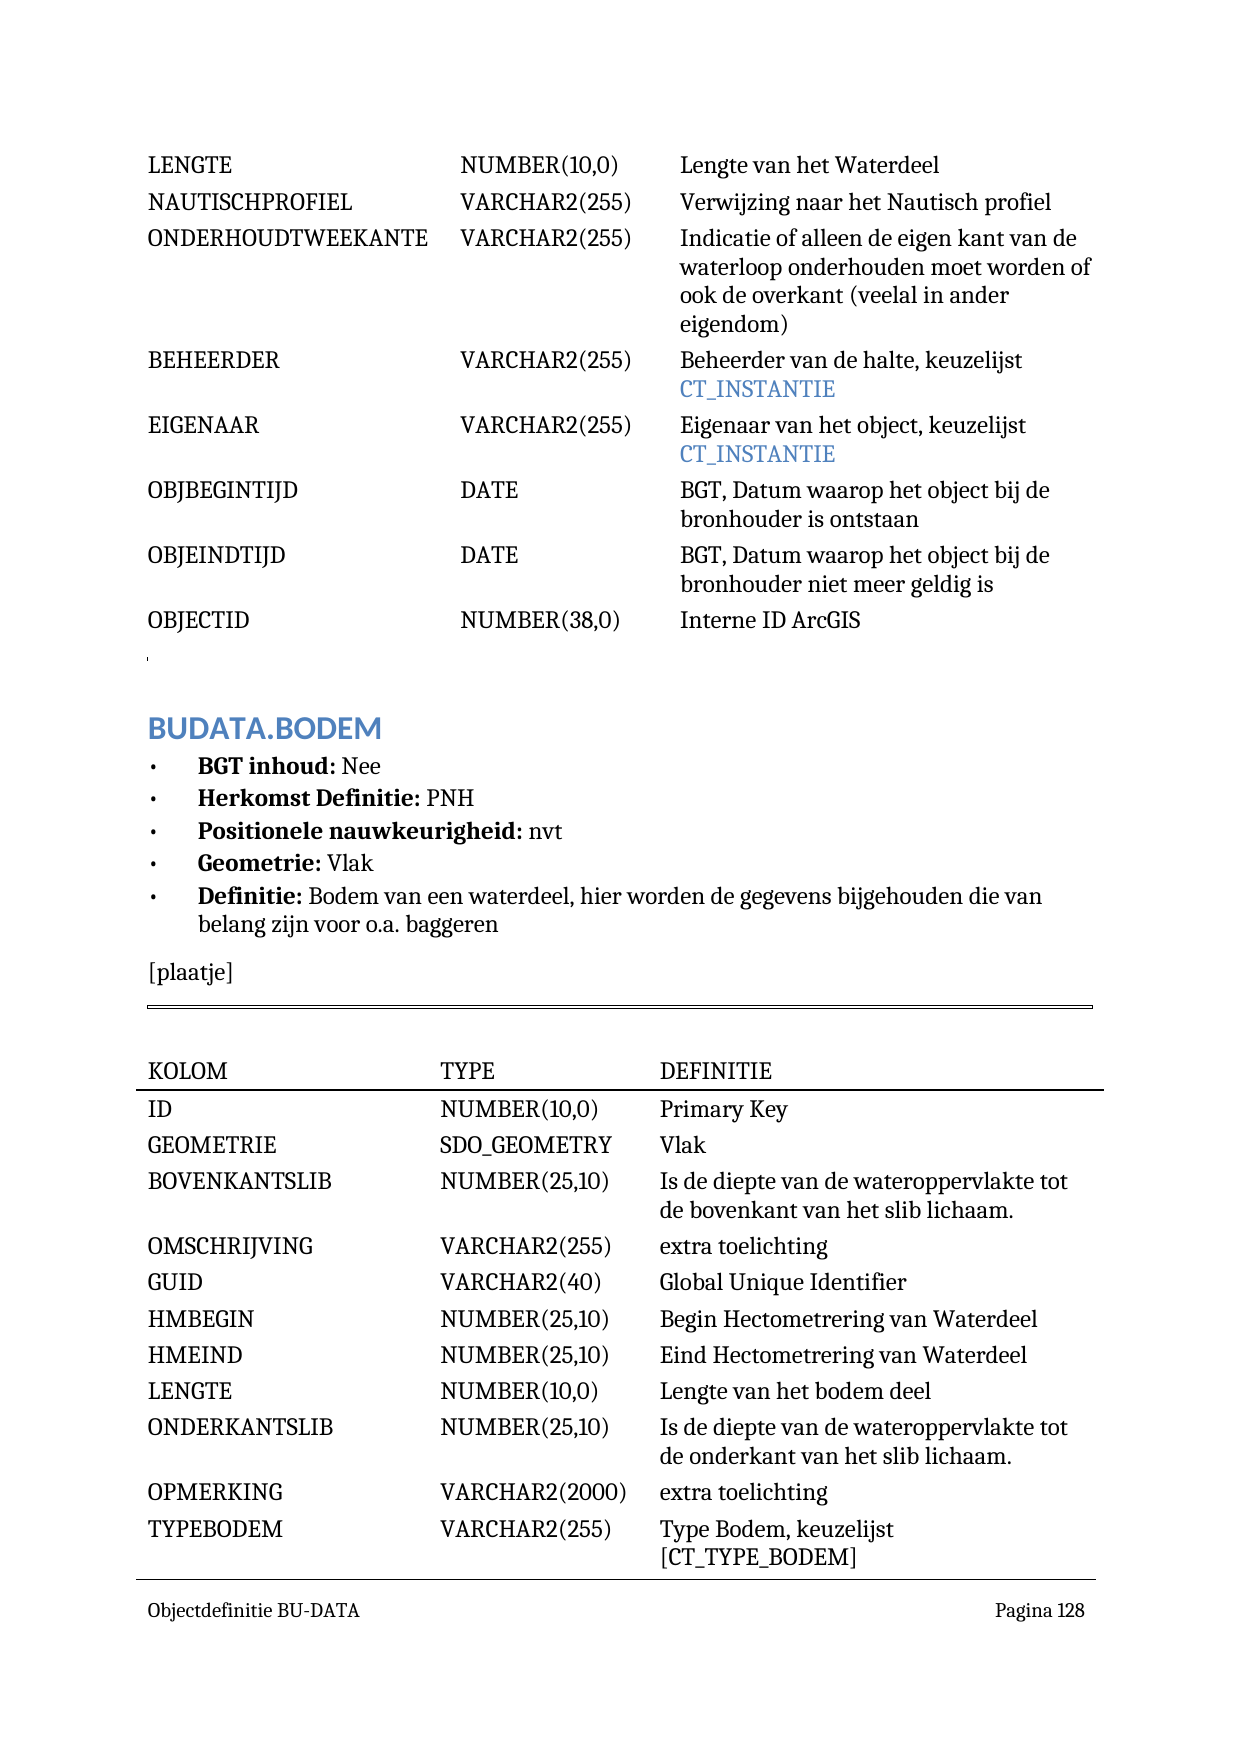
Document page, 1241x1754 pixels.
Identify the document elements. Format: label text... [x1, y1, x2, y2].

list Herkomst Definitie: PNH [148, 784, 1093, 813]
list Definitie: Bodem van een waterdeel, hier worden de gegevens bijgehouden die van belang zijn voor o.a. baggeren [148, 882, 1093, 939]
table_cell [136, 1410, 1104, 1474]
list Geometrie: Vlak [148, 849, 1093, 878]
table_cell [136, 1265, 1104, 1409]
subtitle BUDATA.BODEM [148, 707, 1093, 748]
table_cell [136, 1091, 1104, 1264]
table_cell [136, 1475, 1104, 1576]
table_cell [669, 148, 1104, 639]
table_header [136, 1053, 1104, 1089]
text [plaatje] [148, 958, 1093, 987]
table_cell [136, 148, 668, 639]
list Positionele nauwkeurigheid: nvt [148, 817, 1093, 845]
list BGT inhoud: Nee [148, 752, 1093, 780]
